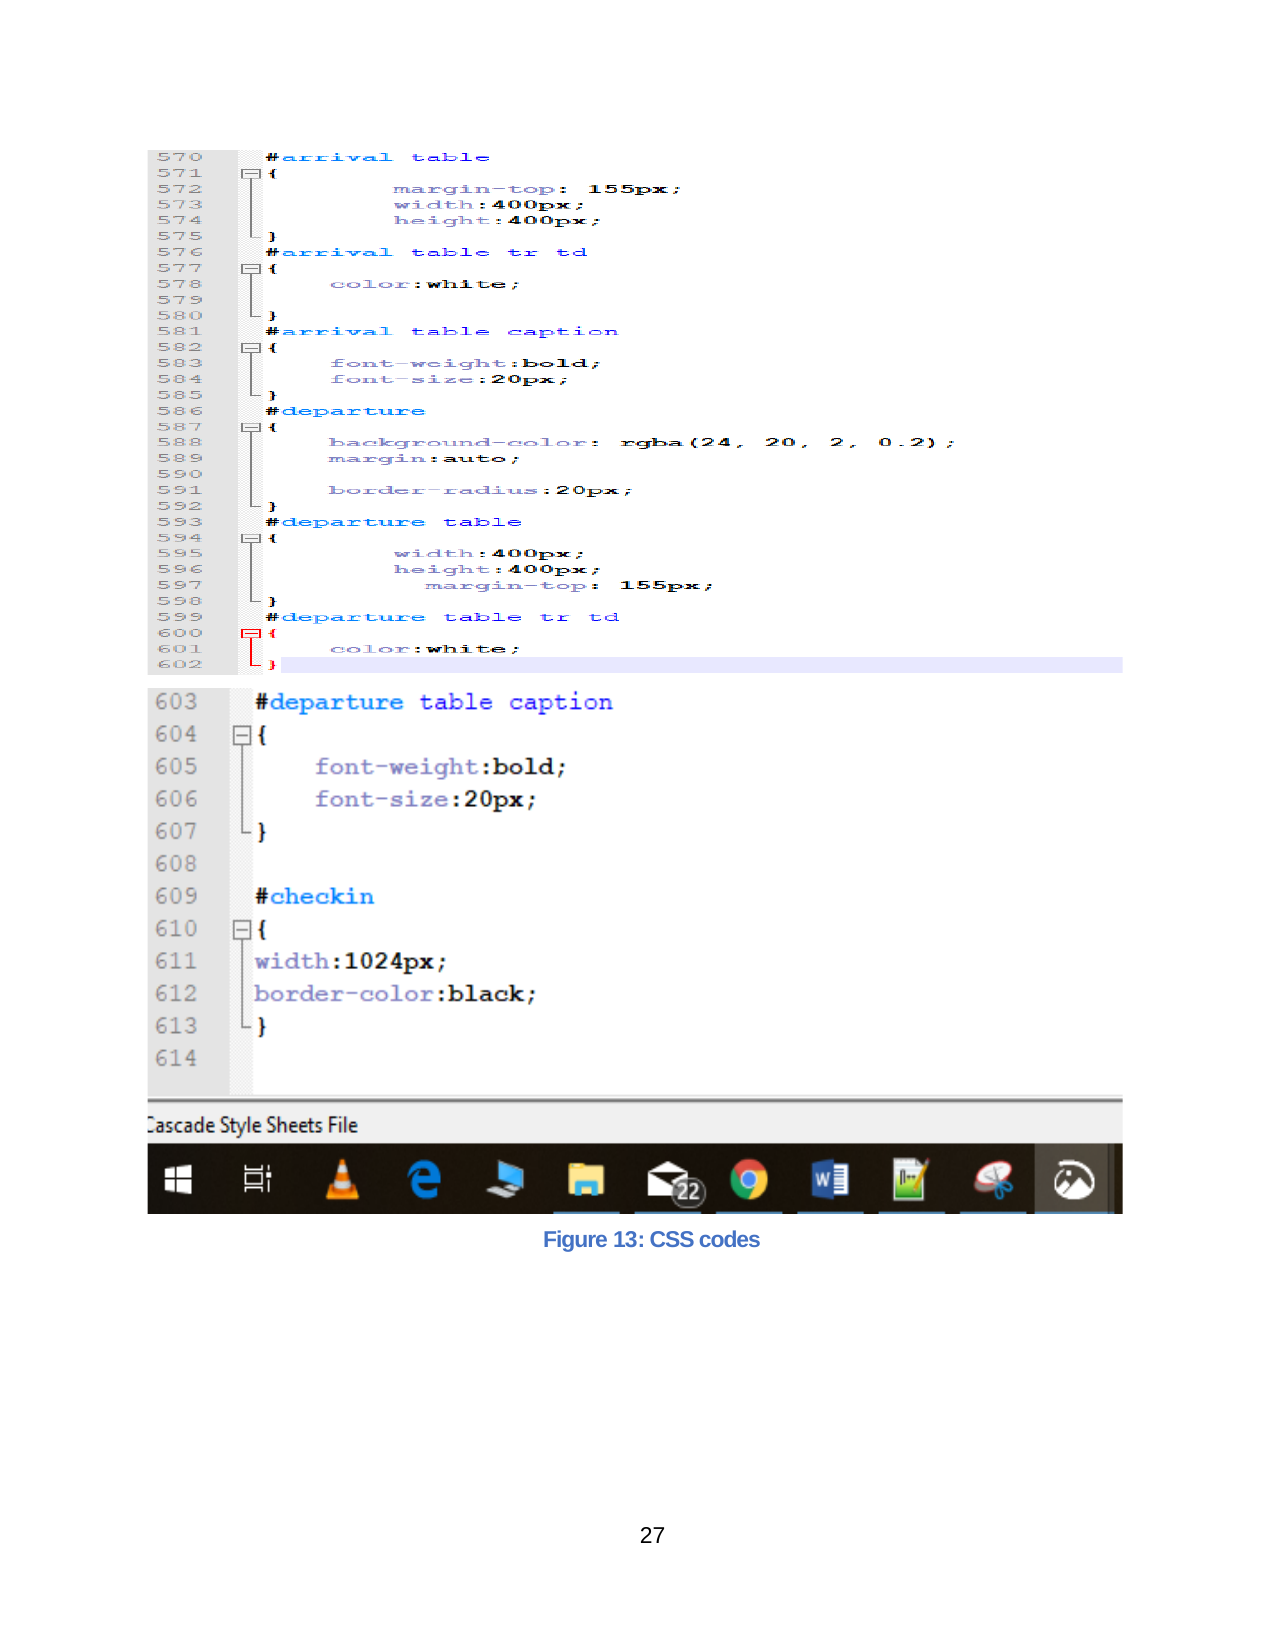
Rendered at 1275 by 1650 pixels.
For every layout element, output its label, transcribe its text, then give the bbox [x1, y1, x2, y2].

picture [147, 688, 1123, 1214]
picture [147, 150, 1123, 675]
